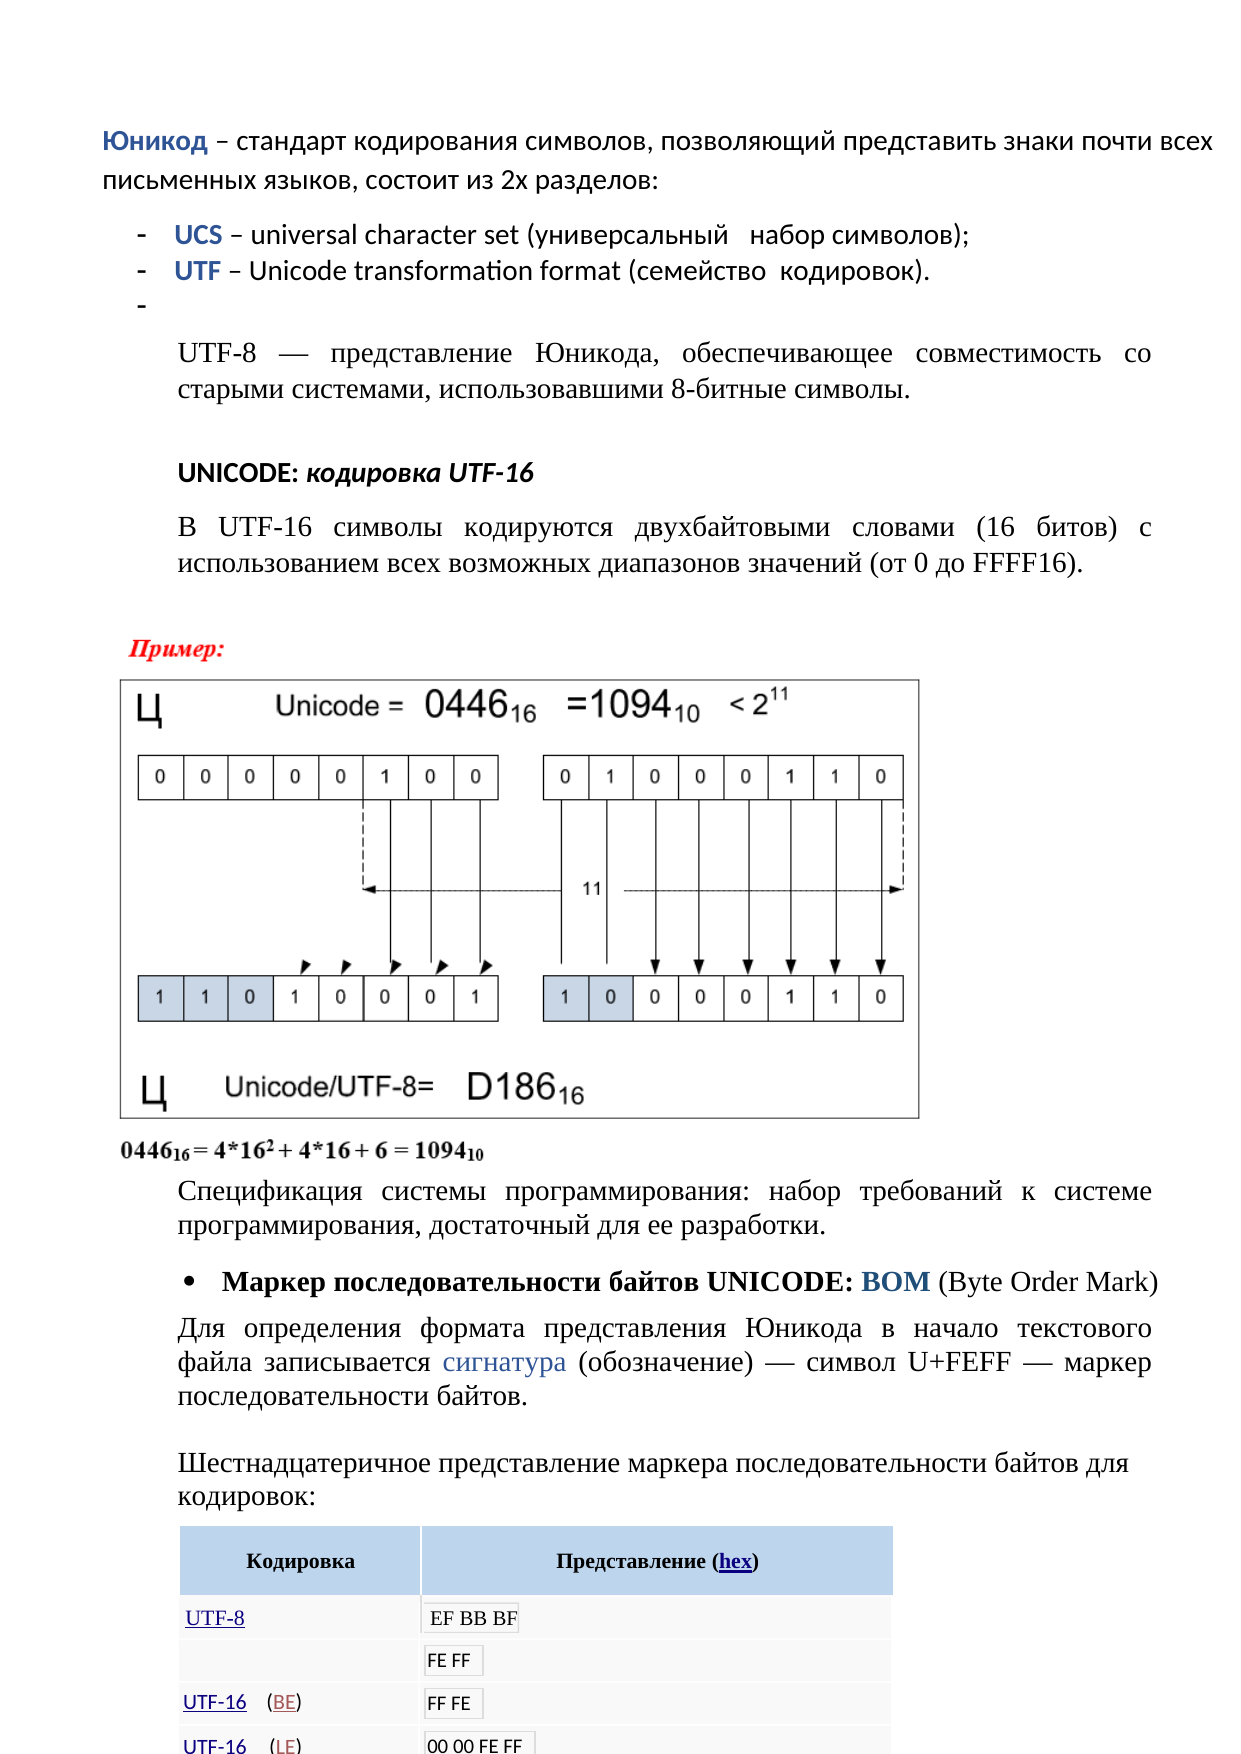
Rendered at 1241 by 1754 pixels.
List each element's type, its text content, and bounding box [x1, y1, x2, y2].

picture [102, 628, 935, 1174]
text UNICODE: кодировка UTF-16 [177, 454, 1223, 490]
text В UTF-16 символы кодируются двухбайтовыми словами (16 битов) с использованием всех возможных диапазонов значений (от 0 до FFFF16). [177, 509, 1152, 579]
text UTF-8 — представление Юникода, обеспечивающее совместимость со старыми системами, использовавшими 8-битные символы. [177, 335, 1152, 405]
text Юникод – стандарт кодирования символов, позволяющий представить знаки почти всех письменных языков, состоит из 2х разделов: [102, 122, 1213, 197]
table_header Кодировка [180, 1526, 420, 1595]
table_cell EF BB BF [422, 1596, 893, 1633]
list UTF – Unicode transformation format (семейство кодировок). [137, 252, 1213, 287]
table_header Представление (hex) [422, 1526, 893, 1595]
text Спецификация системы программирования: набор требований к системе программирования, достаточный для ее разработки. [177, 1173, 1152, 1240]
list Маркер последовательности байтов UNICODE: BOM (Byte Order Mark) [177, 1264, 1223, 1298]
text Для определения формата представления Юникода в начало текстового файла записывается сигнатура (обозначение) — символ U+FEFF — маркер последовательности байтов. [177, 1311, 1152, 1411]
list UCS – universal character set (универсальный набор символов); [137, 216, 1212, 252]
text Шестнадцатеричное представление маркера последовательности байтов для кодировок: [177, 1445, 1131, 1512]
table_cell UTF-8 [180, 1596, 420, 1633]
